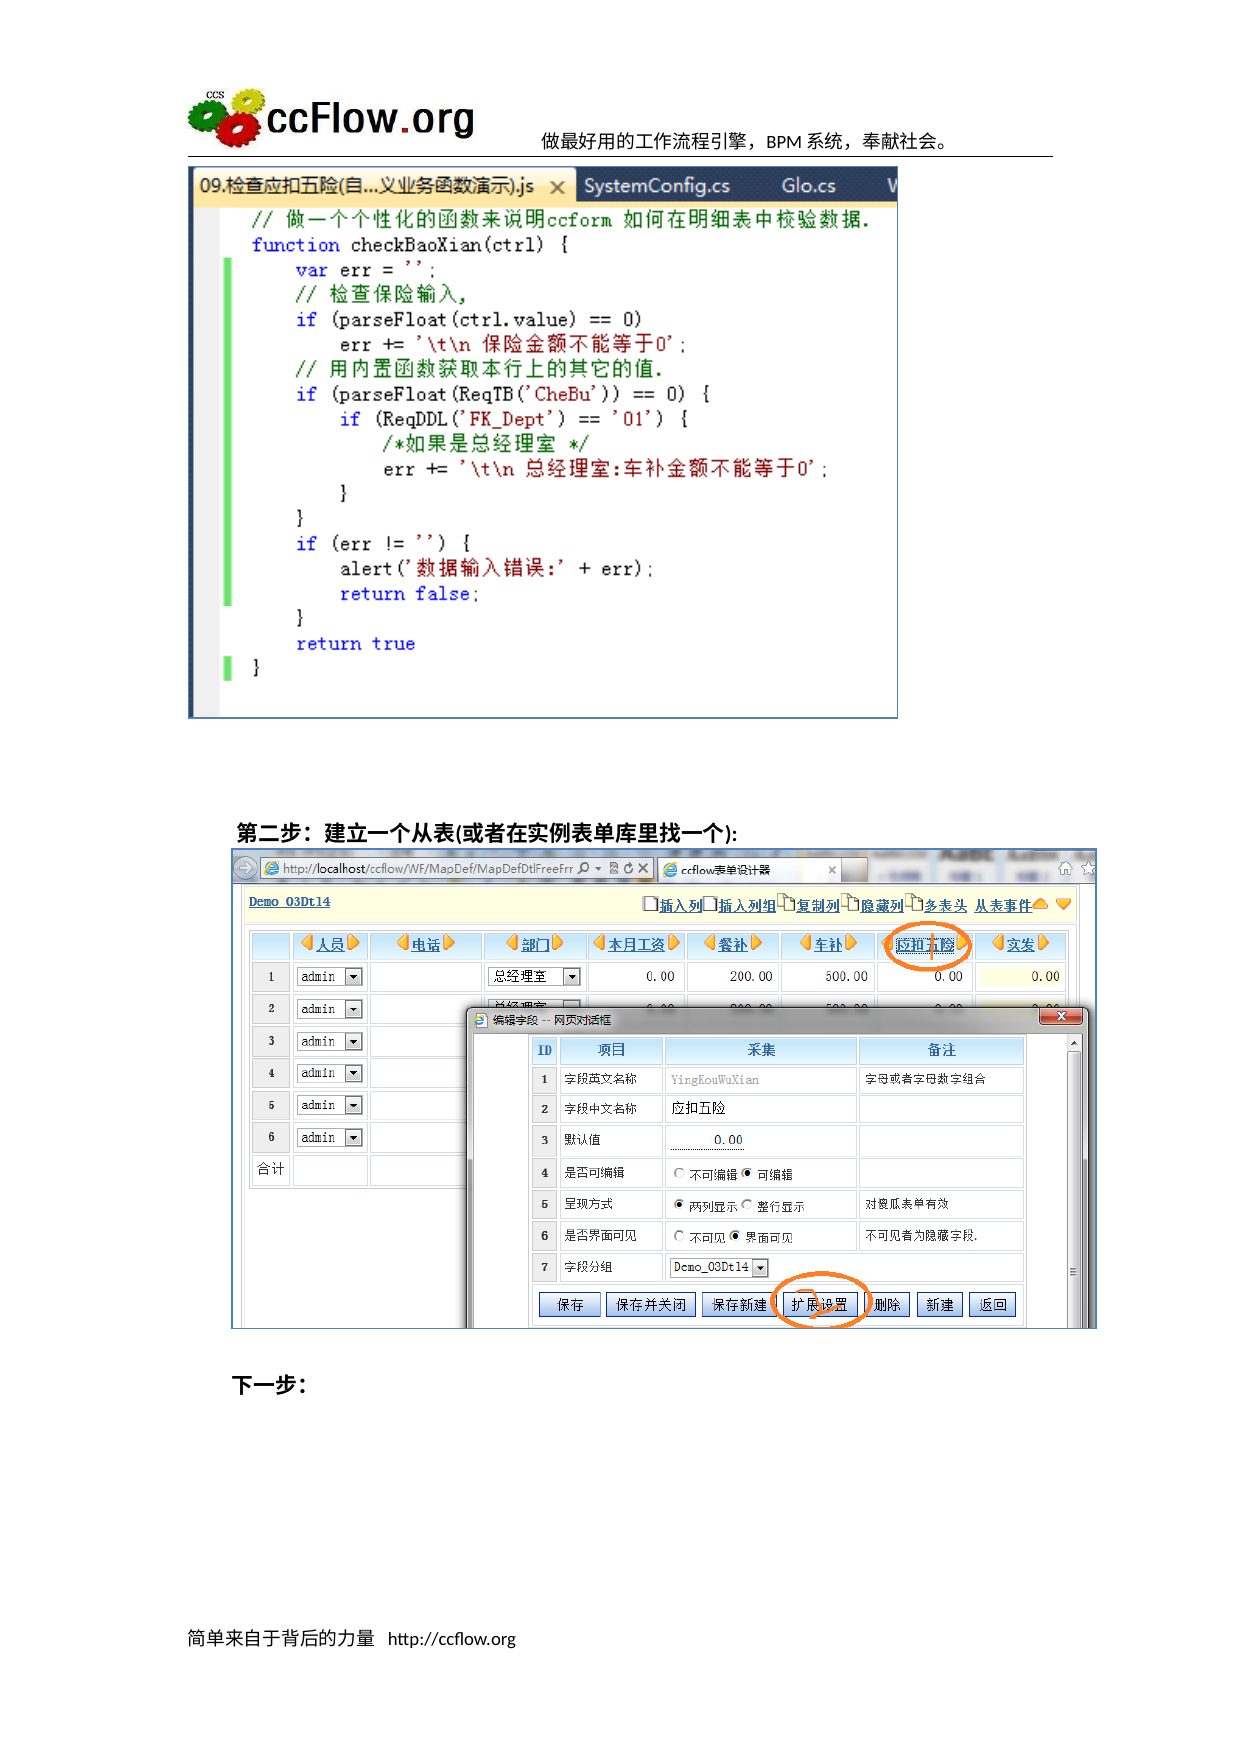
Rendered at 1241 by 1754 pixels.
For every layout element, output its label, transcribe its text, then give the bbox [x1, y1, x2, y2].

picture [189, 167, 897, 717]
picture [233, 850, 1095, 1328]
text 第二步：建立一个从表(或者在实例表单库里找一个): [187, 816, 1053, 848]
text 下一步： [187, 1368, 1053, 1401]
picture [187, 88, 478, 149]
